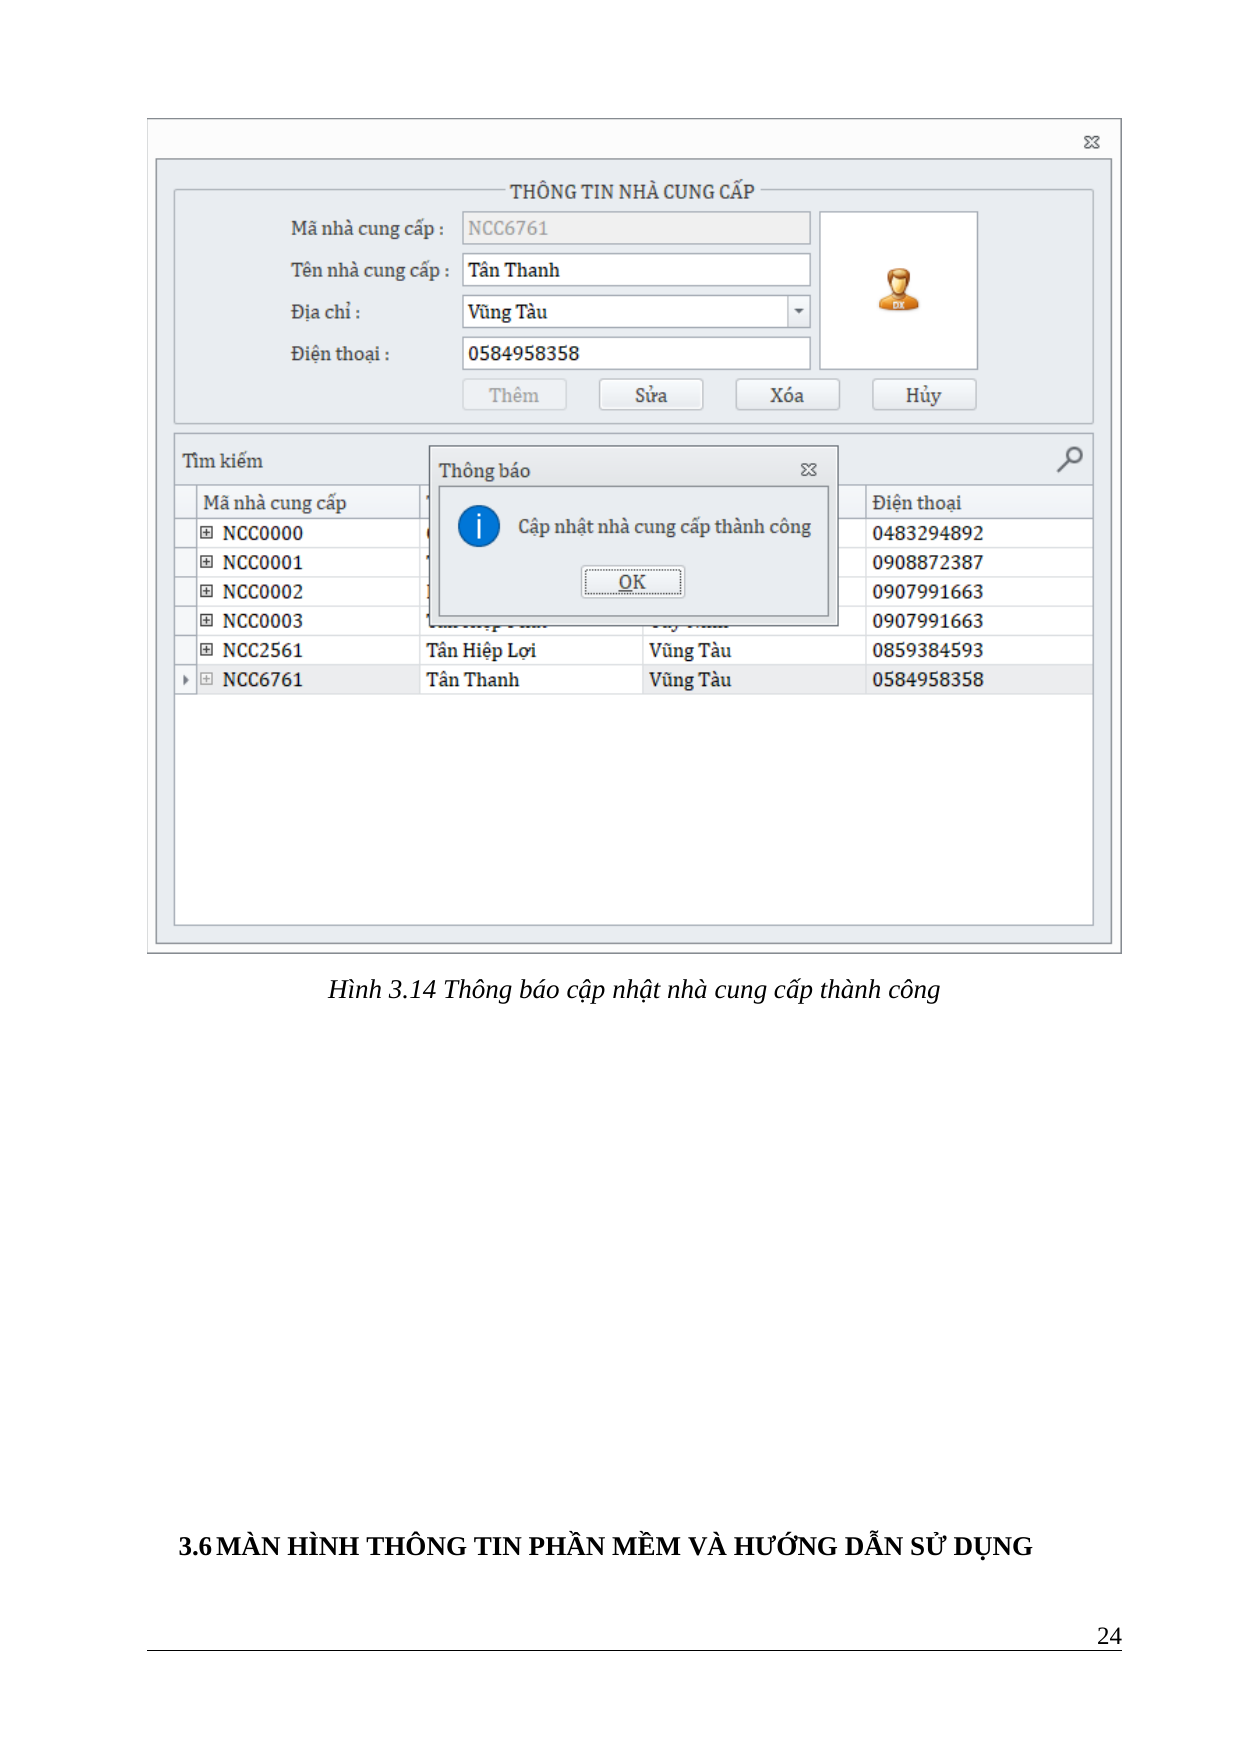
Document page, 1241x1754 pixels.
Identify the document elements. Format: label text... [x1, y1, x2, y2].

list MÀN HÌNH THÔNG TIN PHẦN MỀM VÀ HƯỚNG DẪN SỬ DỤNG [178, 1530, 1122, 1561]
text Hình 3.14 Thông báo cập nhật nhà cung cấp thành công [147, 973, 1122, 1004]
picture [147, 118, 1122, 954]
